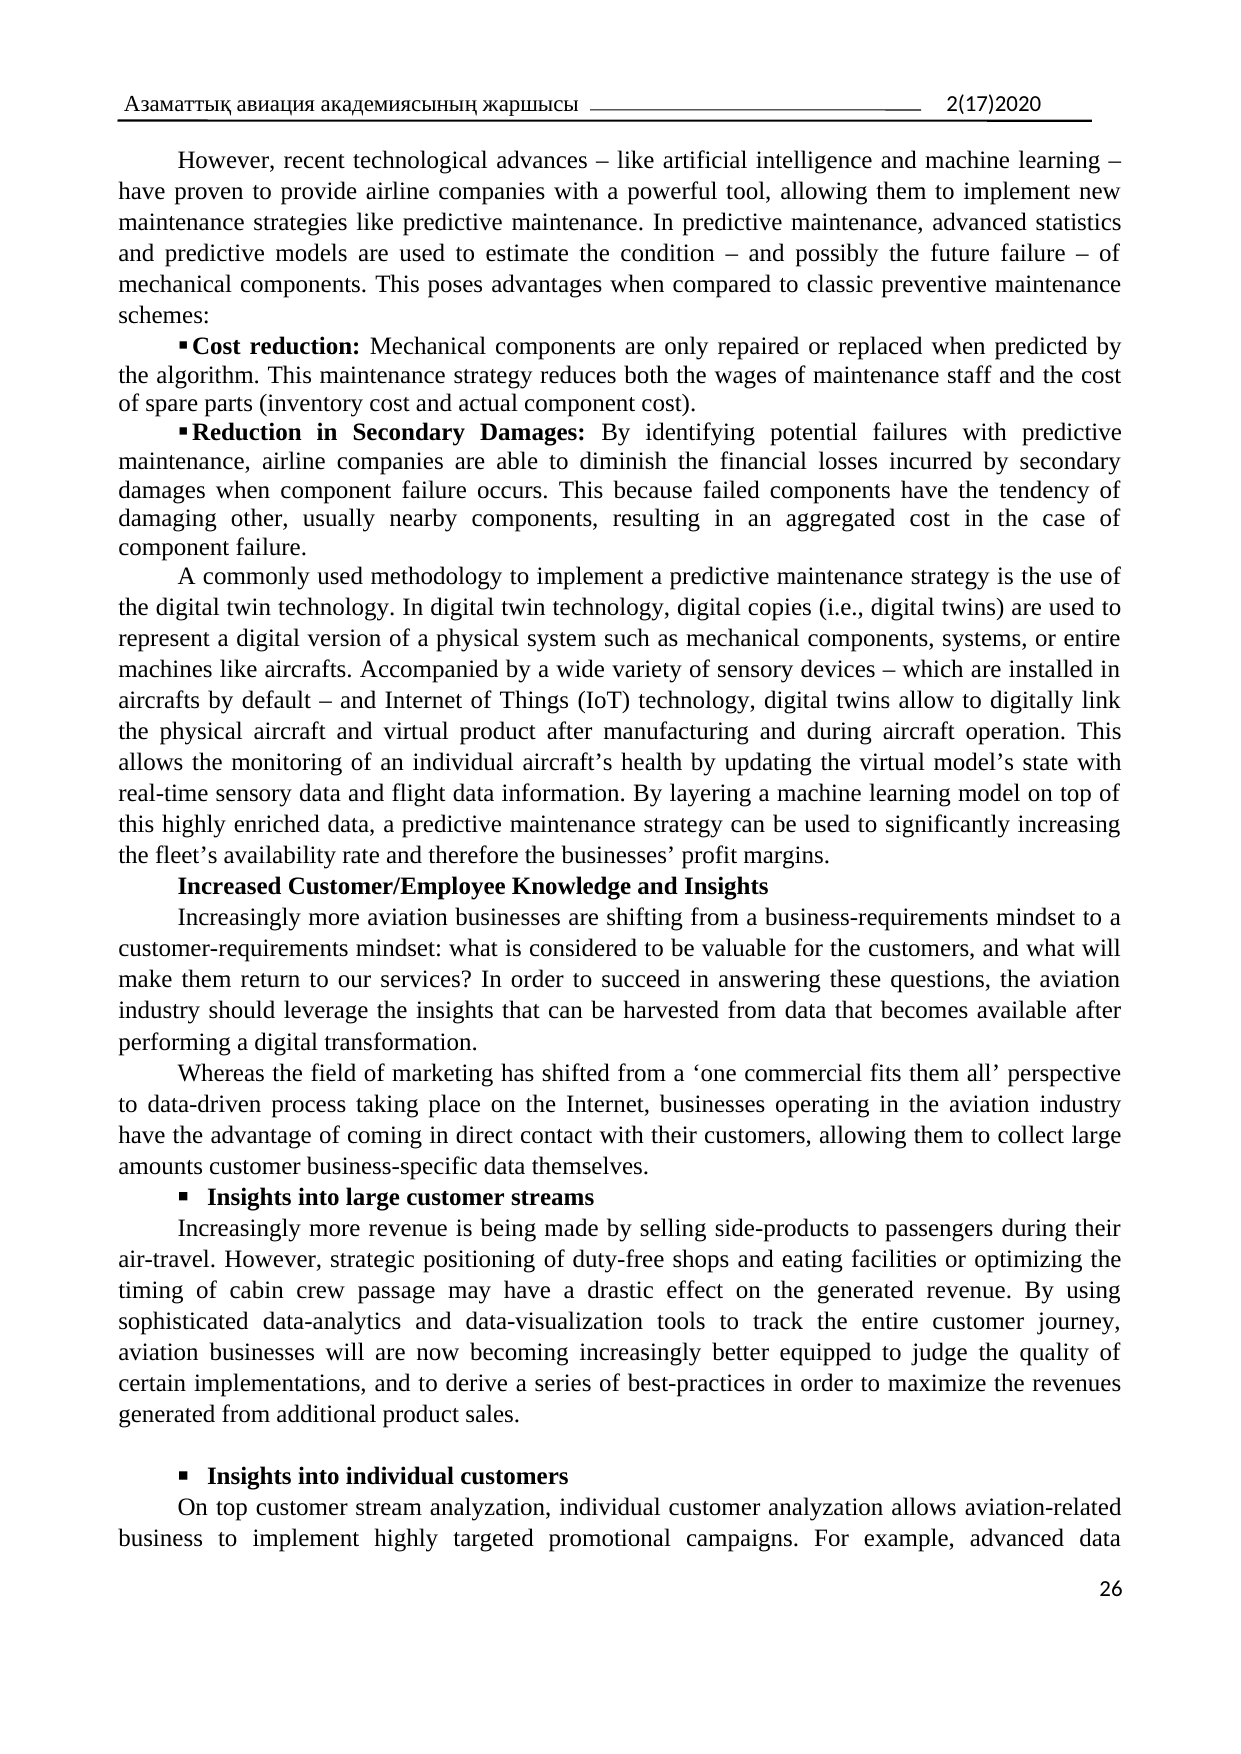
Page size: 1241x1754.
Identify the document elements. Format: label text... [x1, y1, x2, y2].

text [118, 1492, 1122, 1552]
text Whereas the field of marketing has shifted from a ‘one commercial fits them all’ perspective to data-driven process taking place on the Internet, businesses operating in the aviation industry have the advantage of coming in direct contact with their customers, allowing them to collect large amounts customer business-specific data themselves. [118, 1058, 1122, 1179]
text Increasingly more aviation businesses are shifting from a business-requirements mindset to a customer-requirements mindset: what is considered to be valuable for the customers, and what will make them return to our services? In order to succeed in answering these questions, the aviation industry should leverage the insights that can be harvested from data that becomes available after performing a digital transformation. [118, 902, 1122, 1055]
list Insights into individual customers [118, 1461, 1122, 1490]
list Reduction in Secondary Damages: By identifying potential failures with predictive maintenance, airline companies are able to diminish the financial losses incurred by secondary damages when component failure occurs. This because failed components have the tendency of damaging other, usually nearby components, resulting in an aggregated cost in the case of component failure. [118, 417, 1122, 561]
list Insights into large customer streams [118, 1182, 1122, 1211]
list Cost reduction: Mechanical components are only repaired or replaced when predicted by the algorithm. This maintenance strategy reduces both the wages of maintenance staff and the cost of spare parts (inventory cost and actual component cost). [118, 331, 1122, 417]
text Increased Customer/Employee Knowledge and Insights [118, 871, 1122, 900]
text However, recent technological advances – like artificial intelligence and machine learning – have proven to provide airline companies with a powerful tool, allowing them to implement new maintenance strategies like predictive maintenance. In predictive maintenance, advanced statistics and predictive models are used to estimate the condition – and possibly the future failure – of mechanical components. This poses advantages when compared to classic preventive maintenance schemes: [118, 145, 1122, 329]
text Increasingly more revenue is being made by selling side-products to passengers during their air-travel. However, strategic positioning of duty-free shops and eating facilities or optimizing the timing of cabin crew passage may have a drastic effect on the generated revenue. By using sophisticated data-analytics and data-visualization tools to track the entire customer journey, aviation businesses will are now becoming increasingly better equipped to judge the quality of certain implementations, and to derive a series of best-practices in order to maximize the revenues generated from additional product sales. [118, 1213, 1122, 1428]
text A commonly used methodology to implement a predictive maintenance strategy is the use of the digital twin technology. In digital twin technology, digital copies (i.e., digital twins) are used to represent a digital version of a physical system such as mechanical components, systems, or entire machines like aircrafts. Accompanied by a wide variety of sensory devices – which are installed in aircrafts by default – and Internet of Things (IoT) technology, digital twins allow to digitally link the physical aircraft and virtual product after manufacturing and during aircraft operation. This allows the monitoring of an individual aircraft’s health by updating the virtual model’s state with real-time sensory data and flight data information. By layering a machine learning model on top of this highly enriched data, a predictive maintenance strategy can be used to significantly increasing the fleet’s availability rate and therefore the businesses’ profit margins. [118, 561, 1122, 869]
